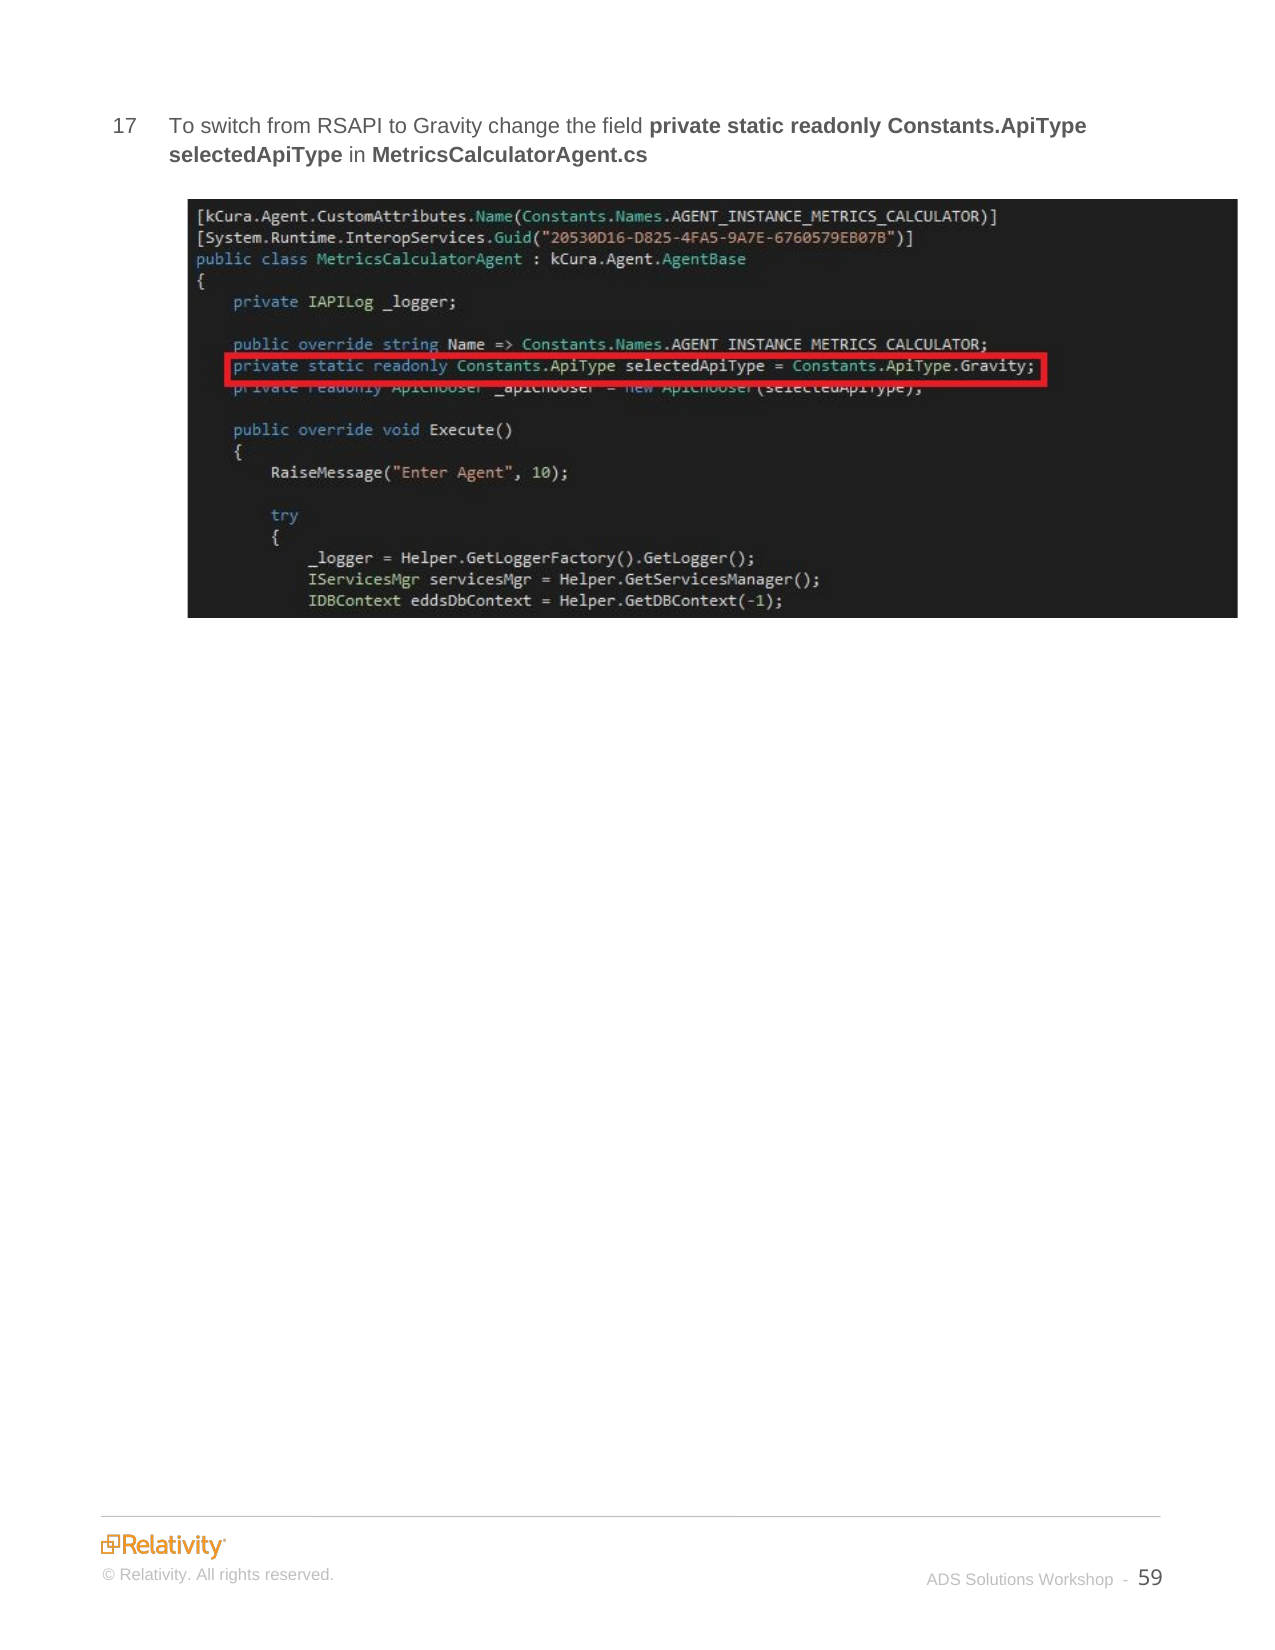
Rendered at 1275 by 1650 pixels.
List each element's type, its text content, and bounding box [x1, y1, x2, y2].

picture [187, 199, 1238, 618]
list To switch from RSAPI to Gravity change the field private static readonly Constants.ApiType selectedApiType in MetricsCalculatorAgent.cs [112, 112, 1162, 167]
picture [100, 1534, 227, 1560]
